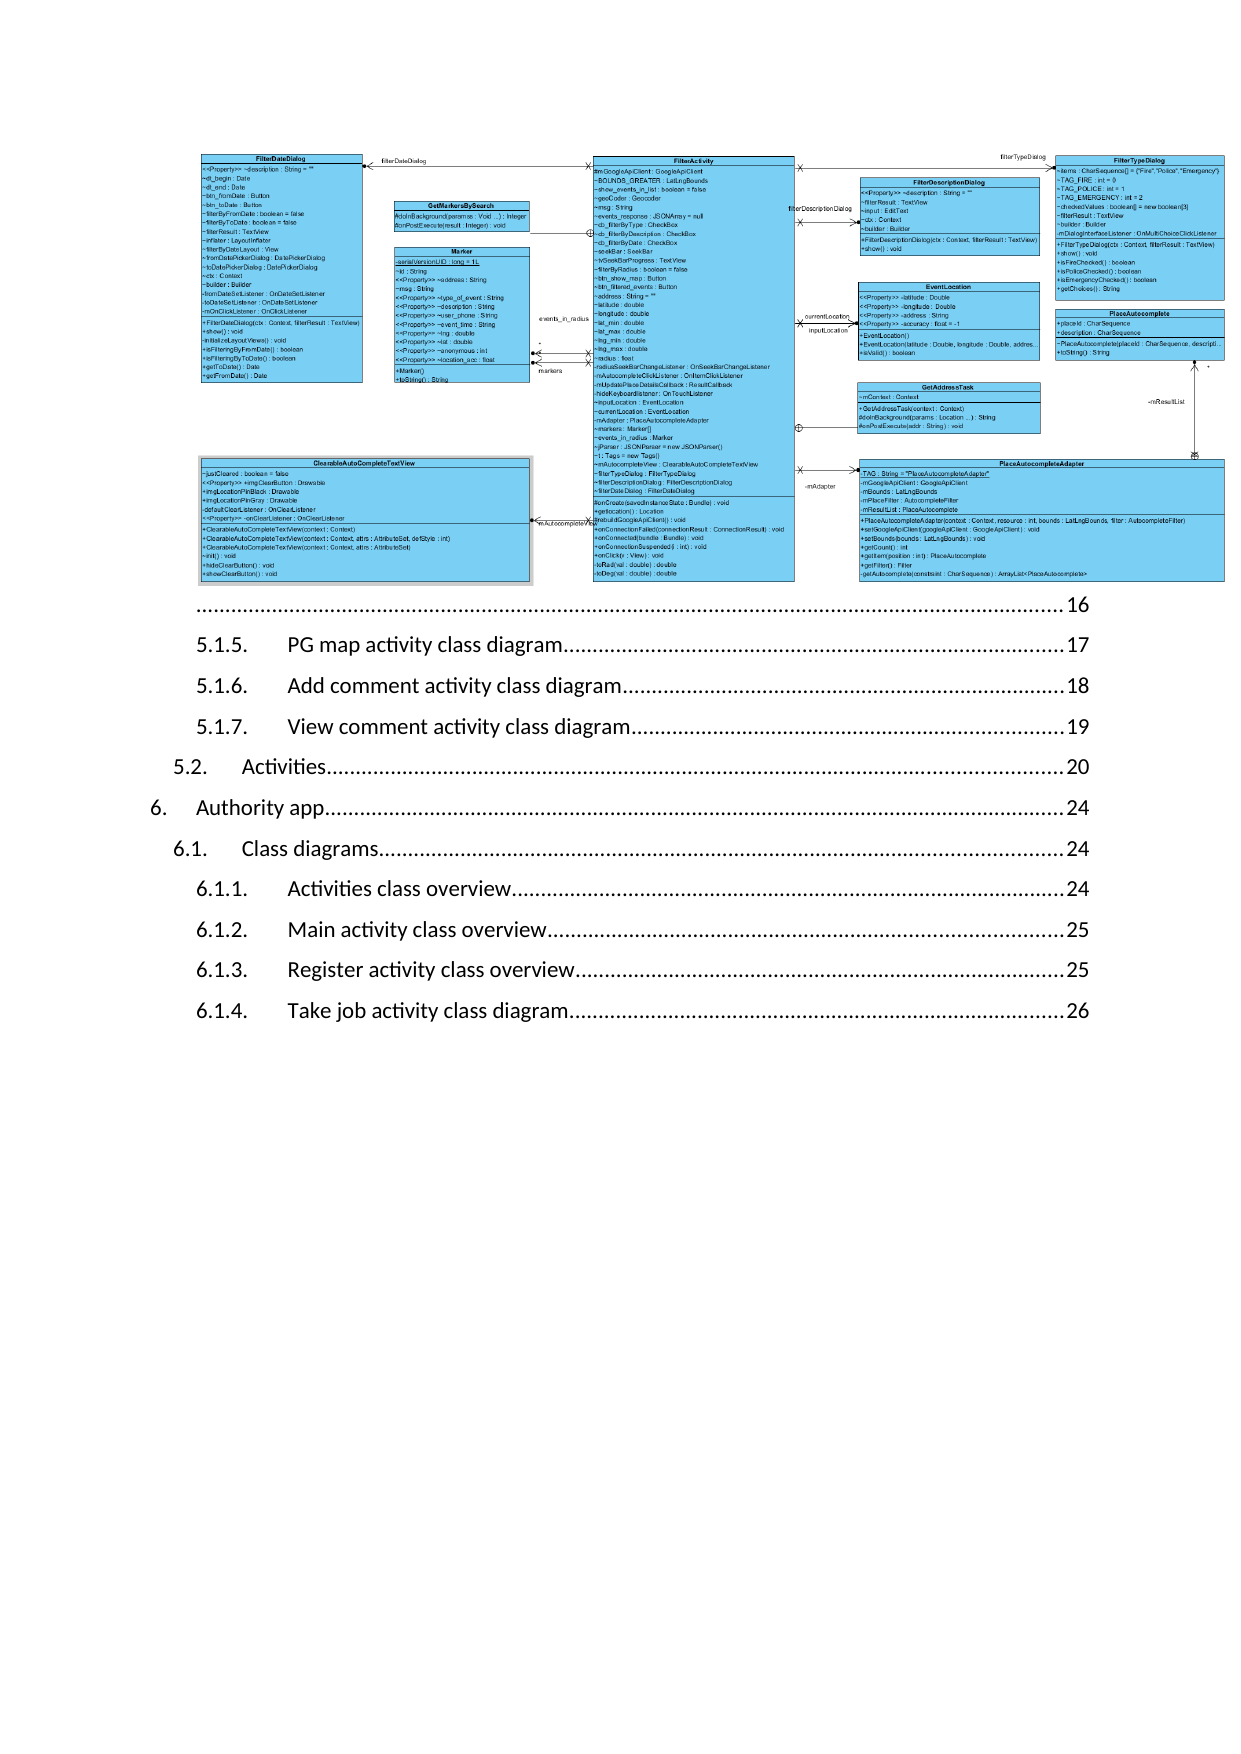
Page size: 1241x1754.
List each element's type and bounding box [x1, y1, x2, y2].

picture [195, 150, 1229, 588]
